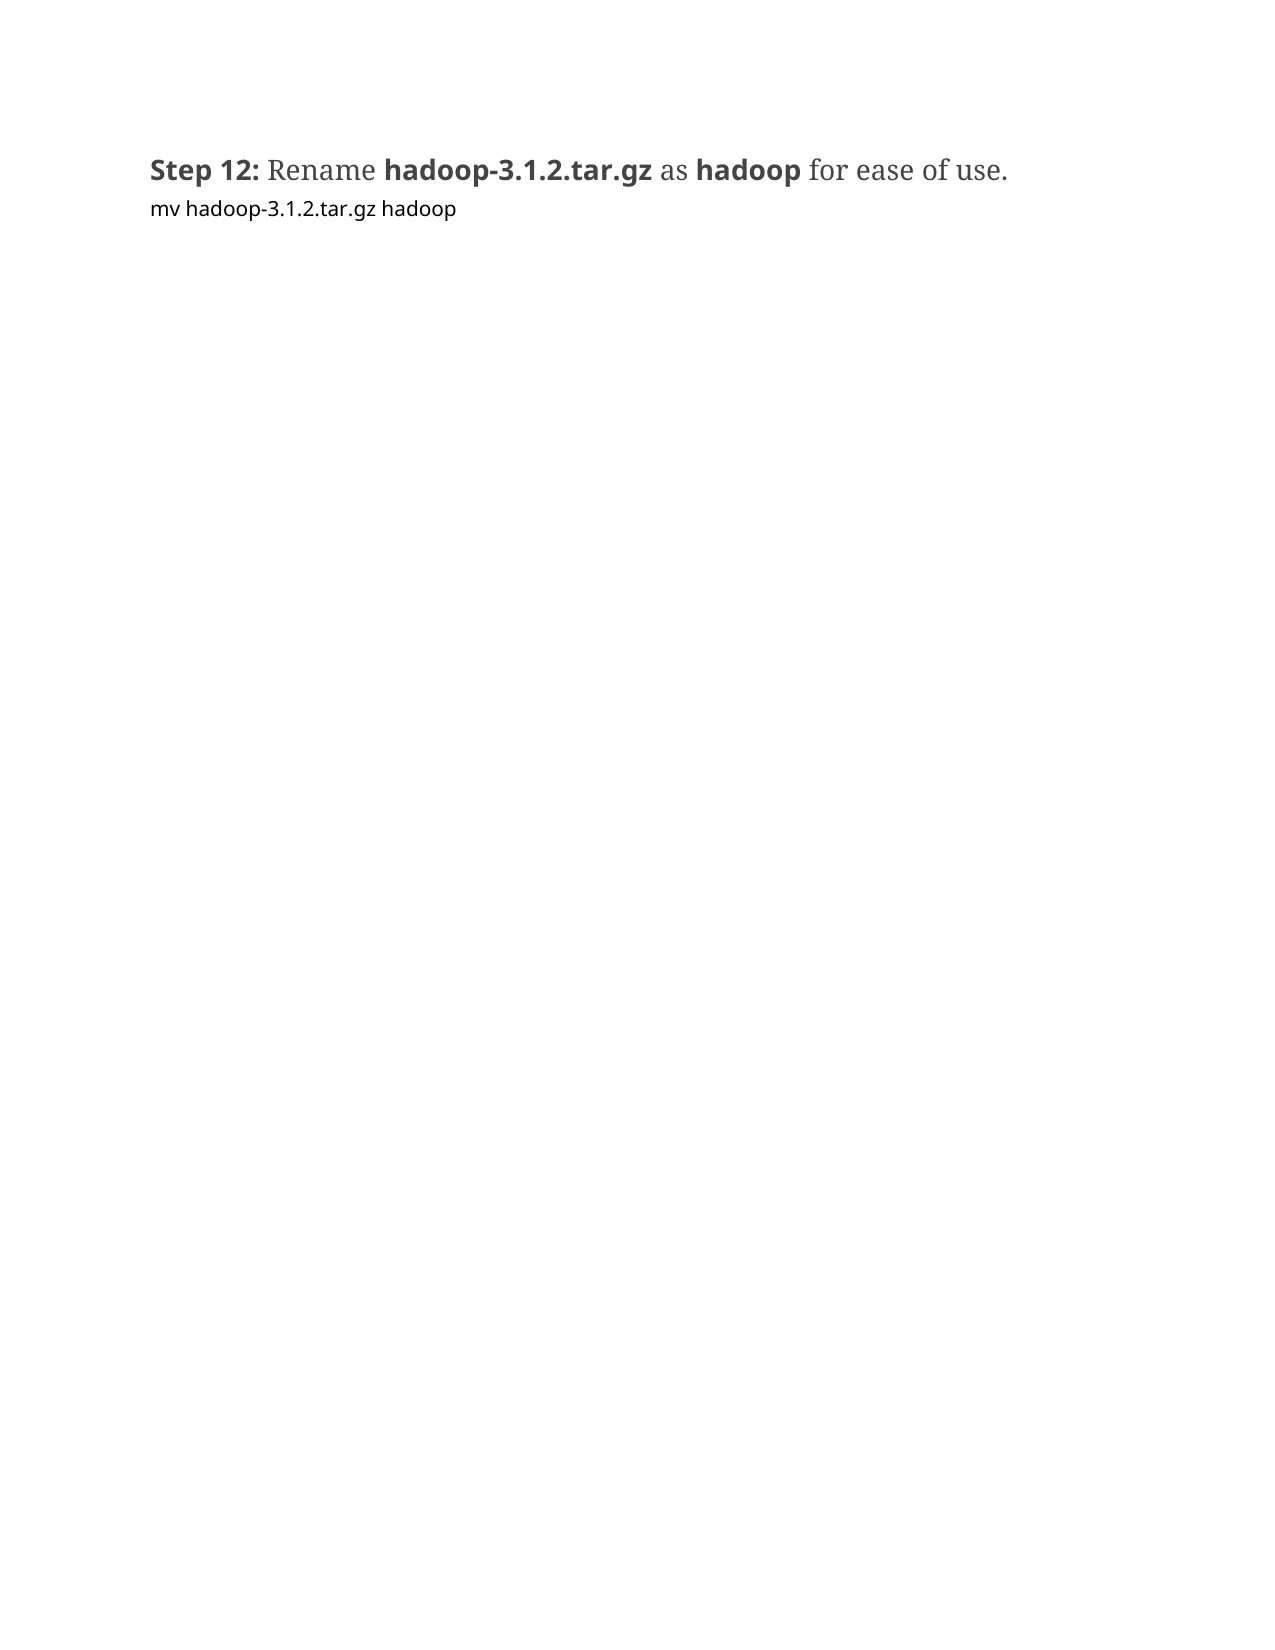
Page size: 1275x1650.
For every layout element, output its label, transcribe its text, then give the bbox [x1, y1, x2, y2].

text Step 12: Rename hadoop-3.1.2.tar.gz as hadoop for ease of use. [150, 150, 1125, 188]
text mv hadoop-3.1.2.tar.gz hadoop [150, 188, 1125, 222]
